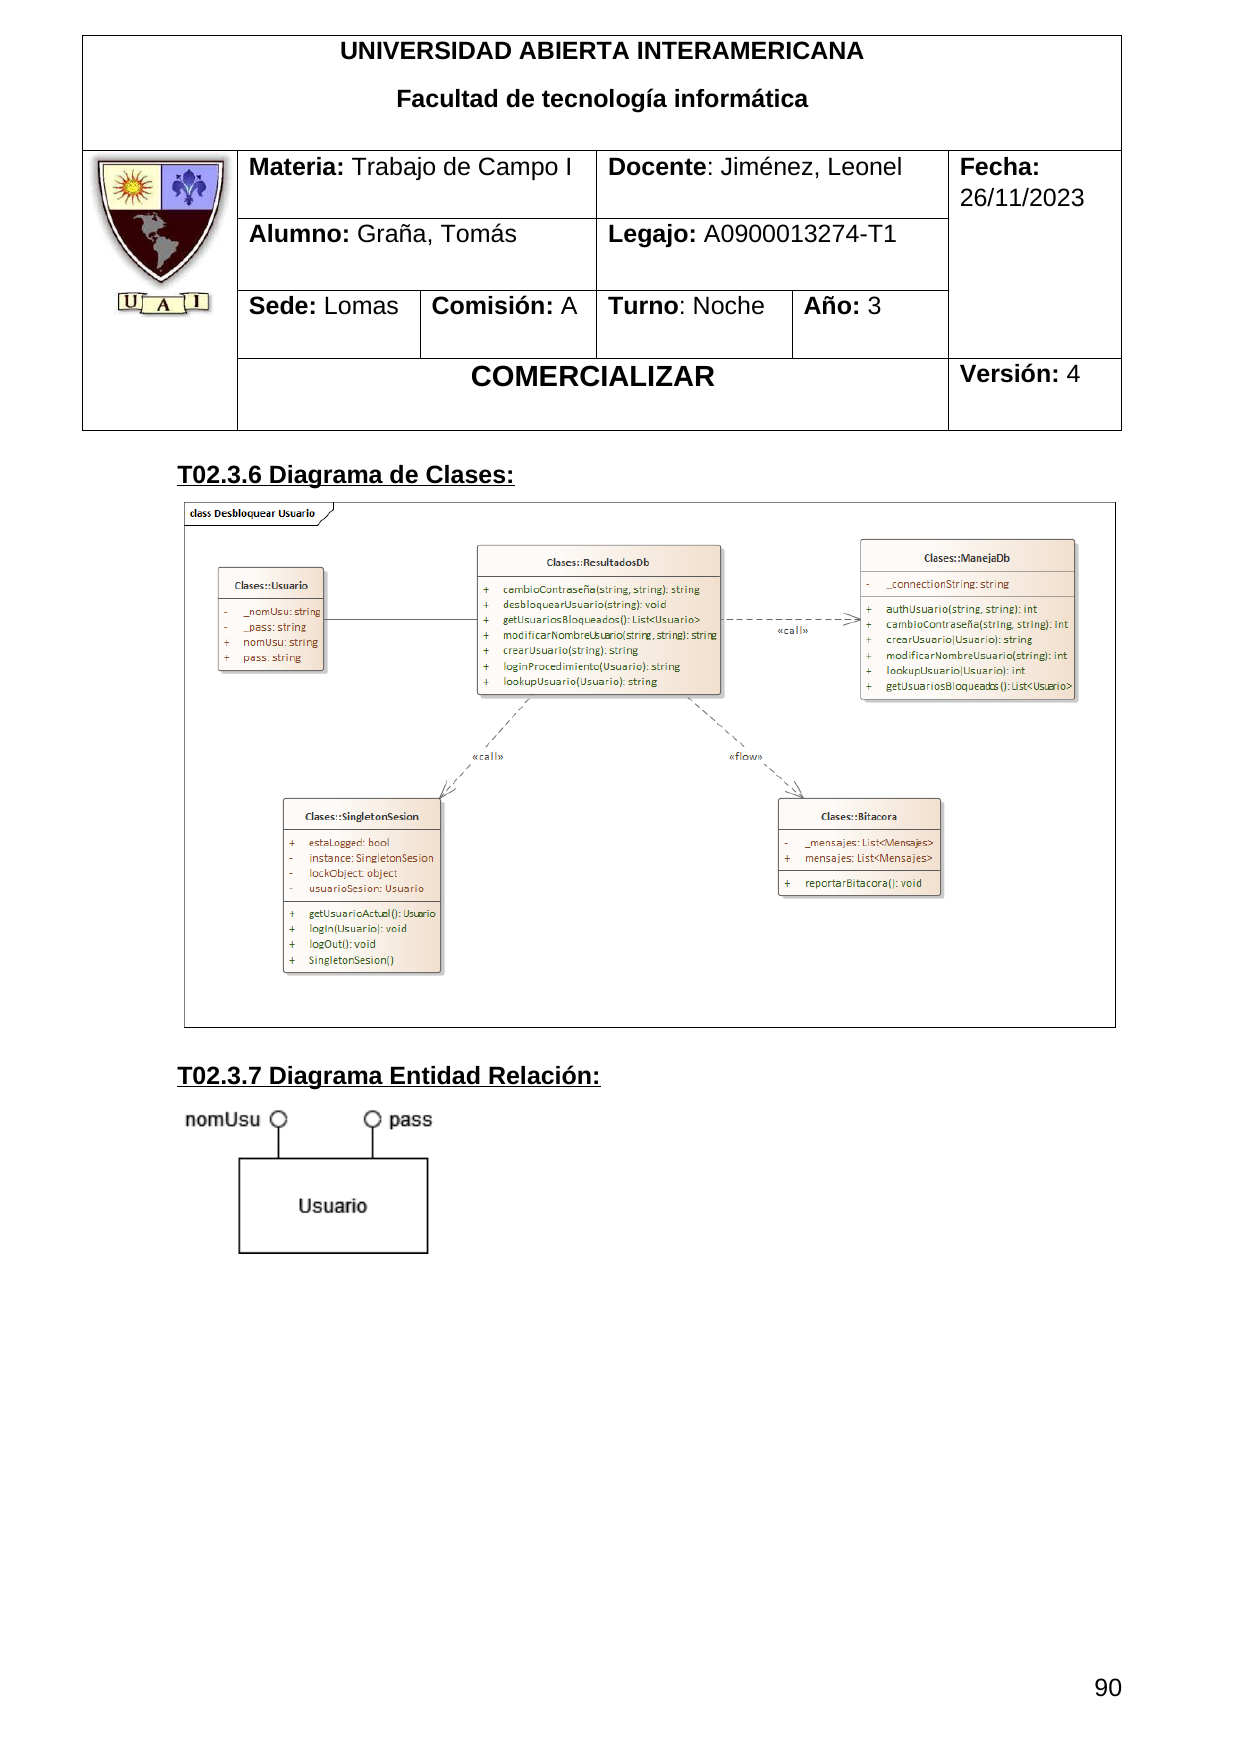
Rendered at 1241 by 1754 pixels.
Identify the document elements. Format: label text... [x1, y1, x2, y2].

subtitle T02.3.6 Diagrama de Clases: [177, 460, 1122, 488]
subtitle T02.3.7 Diagrama Entidad Relación: [177, 1061, 1122, 1089]
picture [177, 495, 1122, 1034]
picture [177, 1096, 460, 1254]
picture [87, 151, 234, 320]
